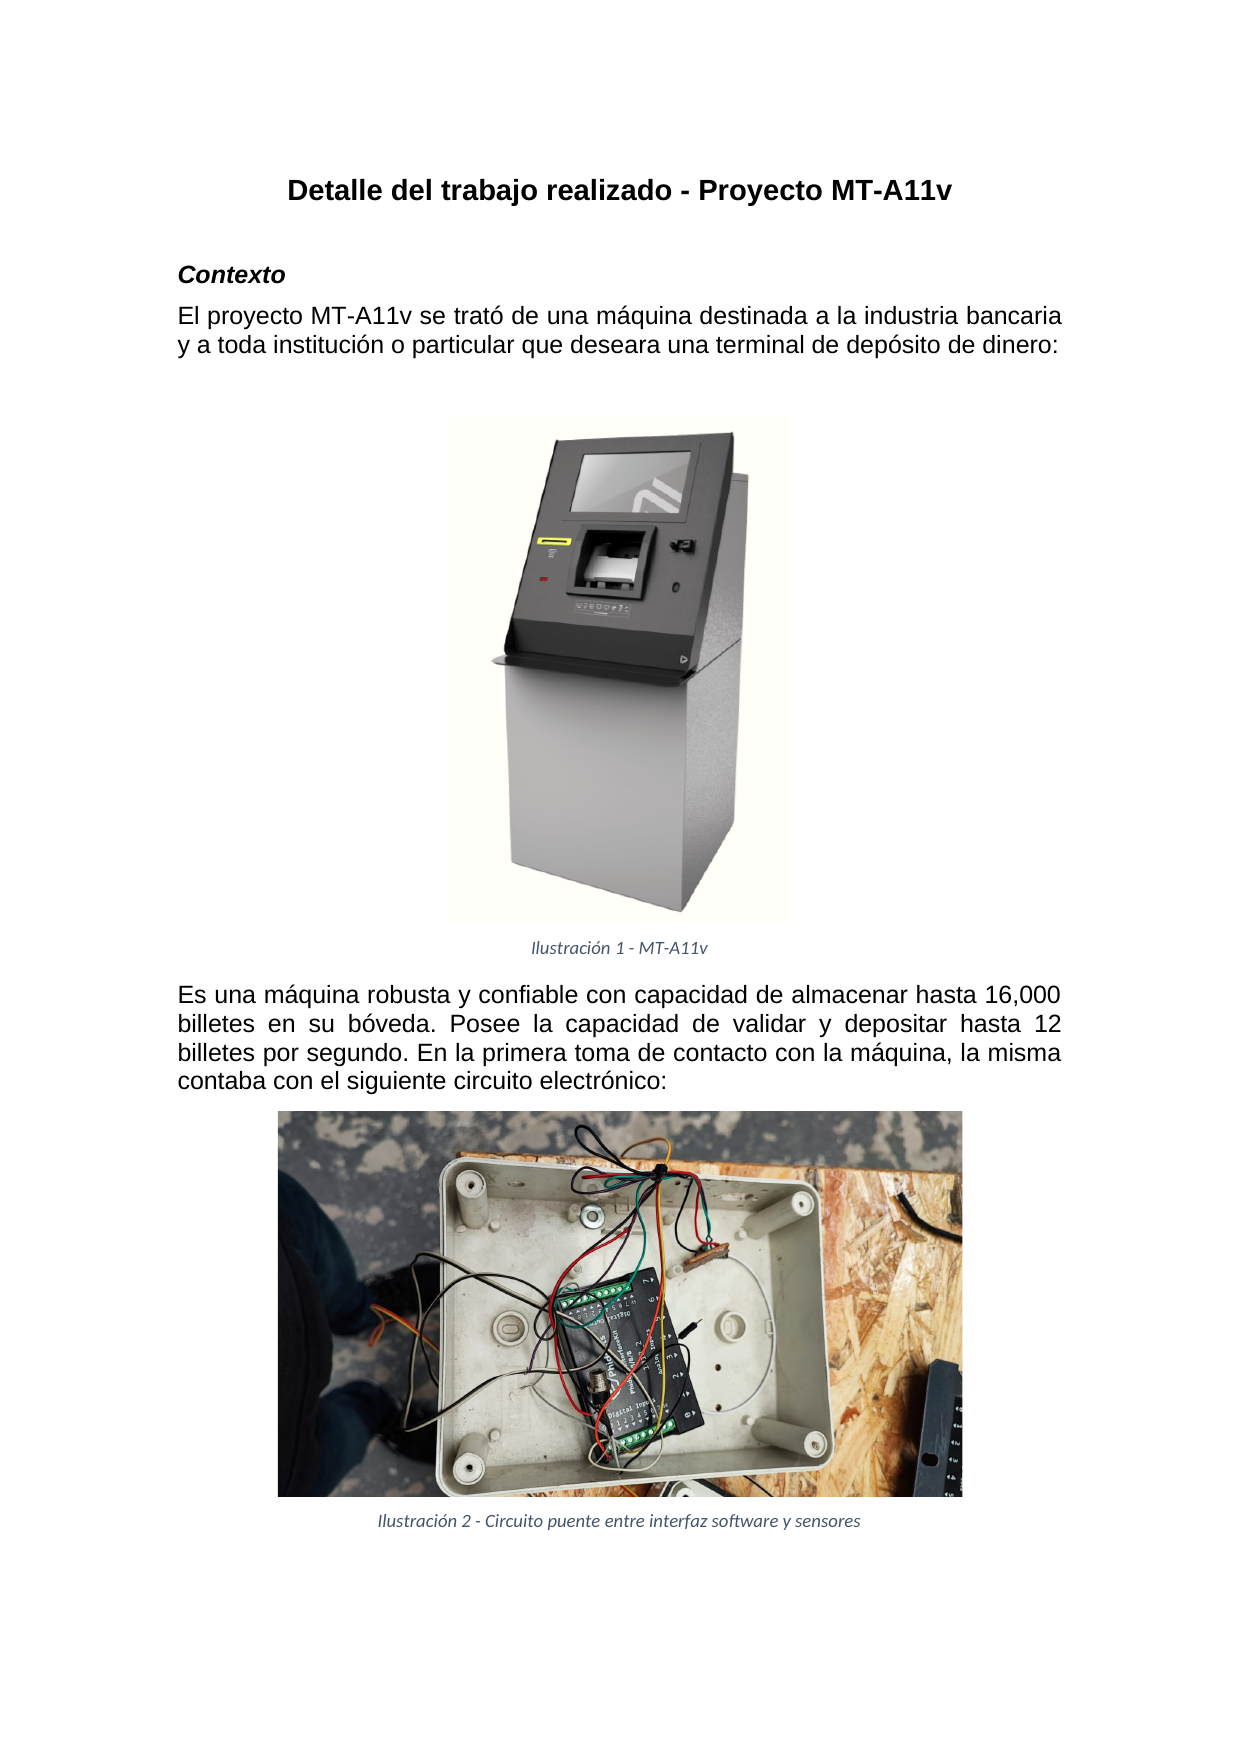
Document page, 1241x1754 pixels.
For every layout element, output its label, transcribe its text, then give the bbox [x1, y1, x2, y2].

text El proyecto MT-A11v se trató de una máquina destinada a la industria bancaria y a toda institución o particular que deseara una terminal de depósito de dinero: [177, 301, 1063, 359]
picture [277, 1111, 963, 1497]
text Ilustración 1 - MT-A11v [177, 936, 1063, 959]
picture [448, 415, 792, 924]
text Ilustración 2 - Circuito puente entre interfaz software y sensores [177, 1509, 1063, 1532]
text Es una máquina robusta y confiable con capacidad de almacenar hasta 16,000 billetes en su bóveda. Posee la capacidad de validar y depositar hasta 12 billetes por segundo. En la primera toma de contacto con la máquina, la misma contaba con el siguiente circuito electrónico: [177, 980, 1063, 1095]
text Contexto [177, 260, 1063, 289]
text Detalle del trabajo realizado - Proyecto MT-A11v [177, 173, 1063, 206]
